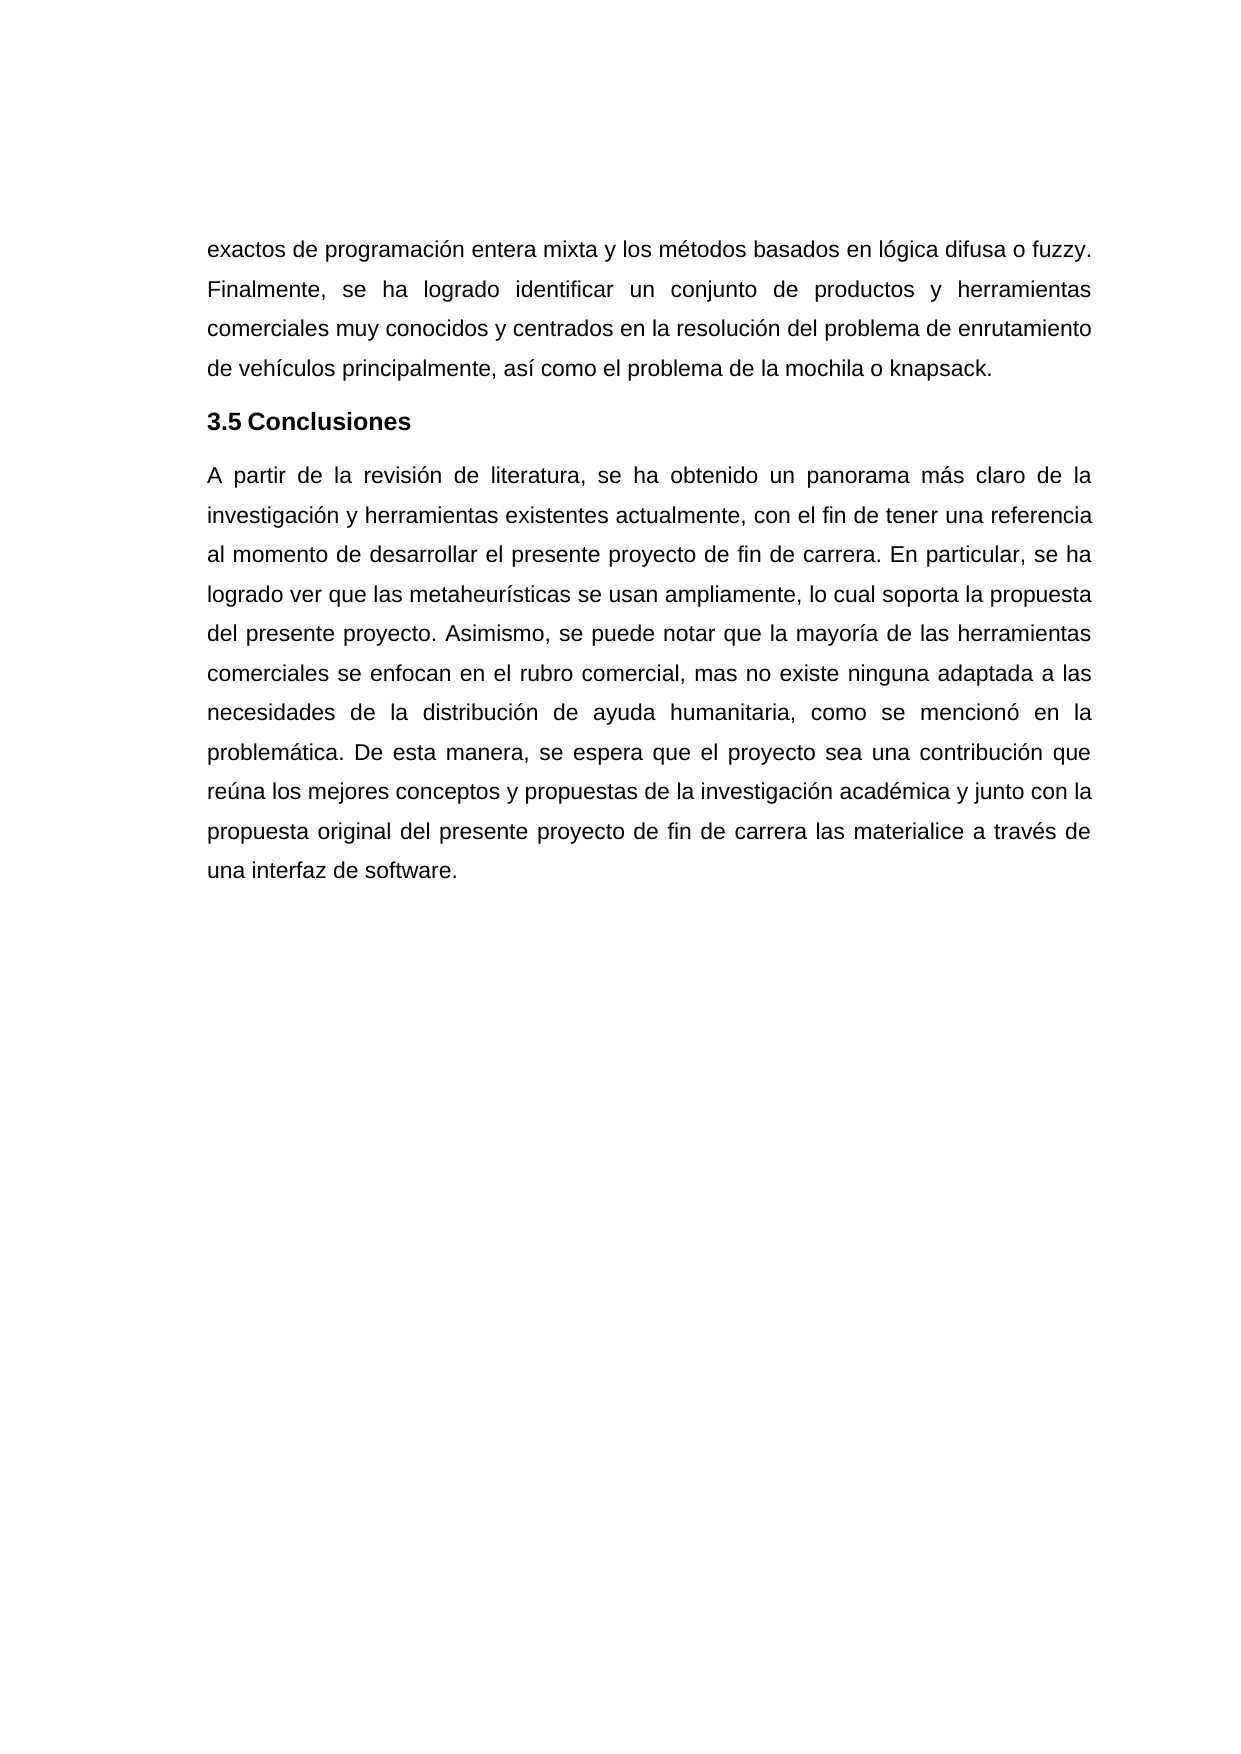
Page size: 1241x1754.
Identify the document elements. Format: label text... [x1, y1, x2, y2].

text A partir de la revisión de literatura, se ha obtenido un panorama más claro de la investigación y herramientas existentes actualmente, con el fin de tener una referencia al momento de desarrollar el presente proyecto de fin de carrera. En particular, se ha logrado ver que las metaheurísticas se usan ampliamente, lo cual soporta la propuesta del presente proyecto. Asimismo, se puede notar que la mayoría de las herramientas comerciales se enfocan en el rubro comercial, mas no existe ninguna adaptada a las necesidades de la distribución de ayuda humanitaria, como se mencionó en la problemática. De esta manera, se espera que el proyecto sea una contribución que reúna los mejores conceptos y propuestas de la investigación académica y junto con la propuesta original del presente proyecto de fin de carrera las materialice a través de una interfaz de software. [207, 462, 1092, 883]
subtitle Conclusiones [207, 407, 1092, 435]
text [207, 236, 1092, 381]
